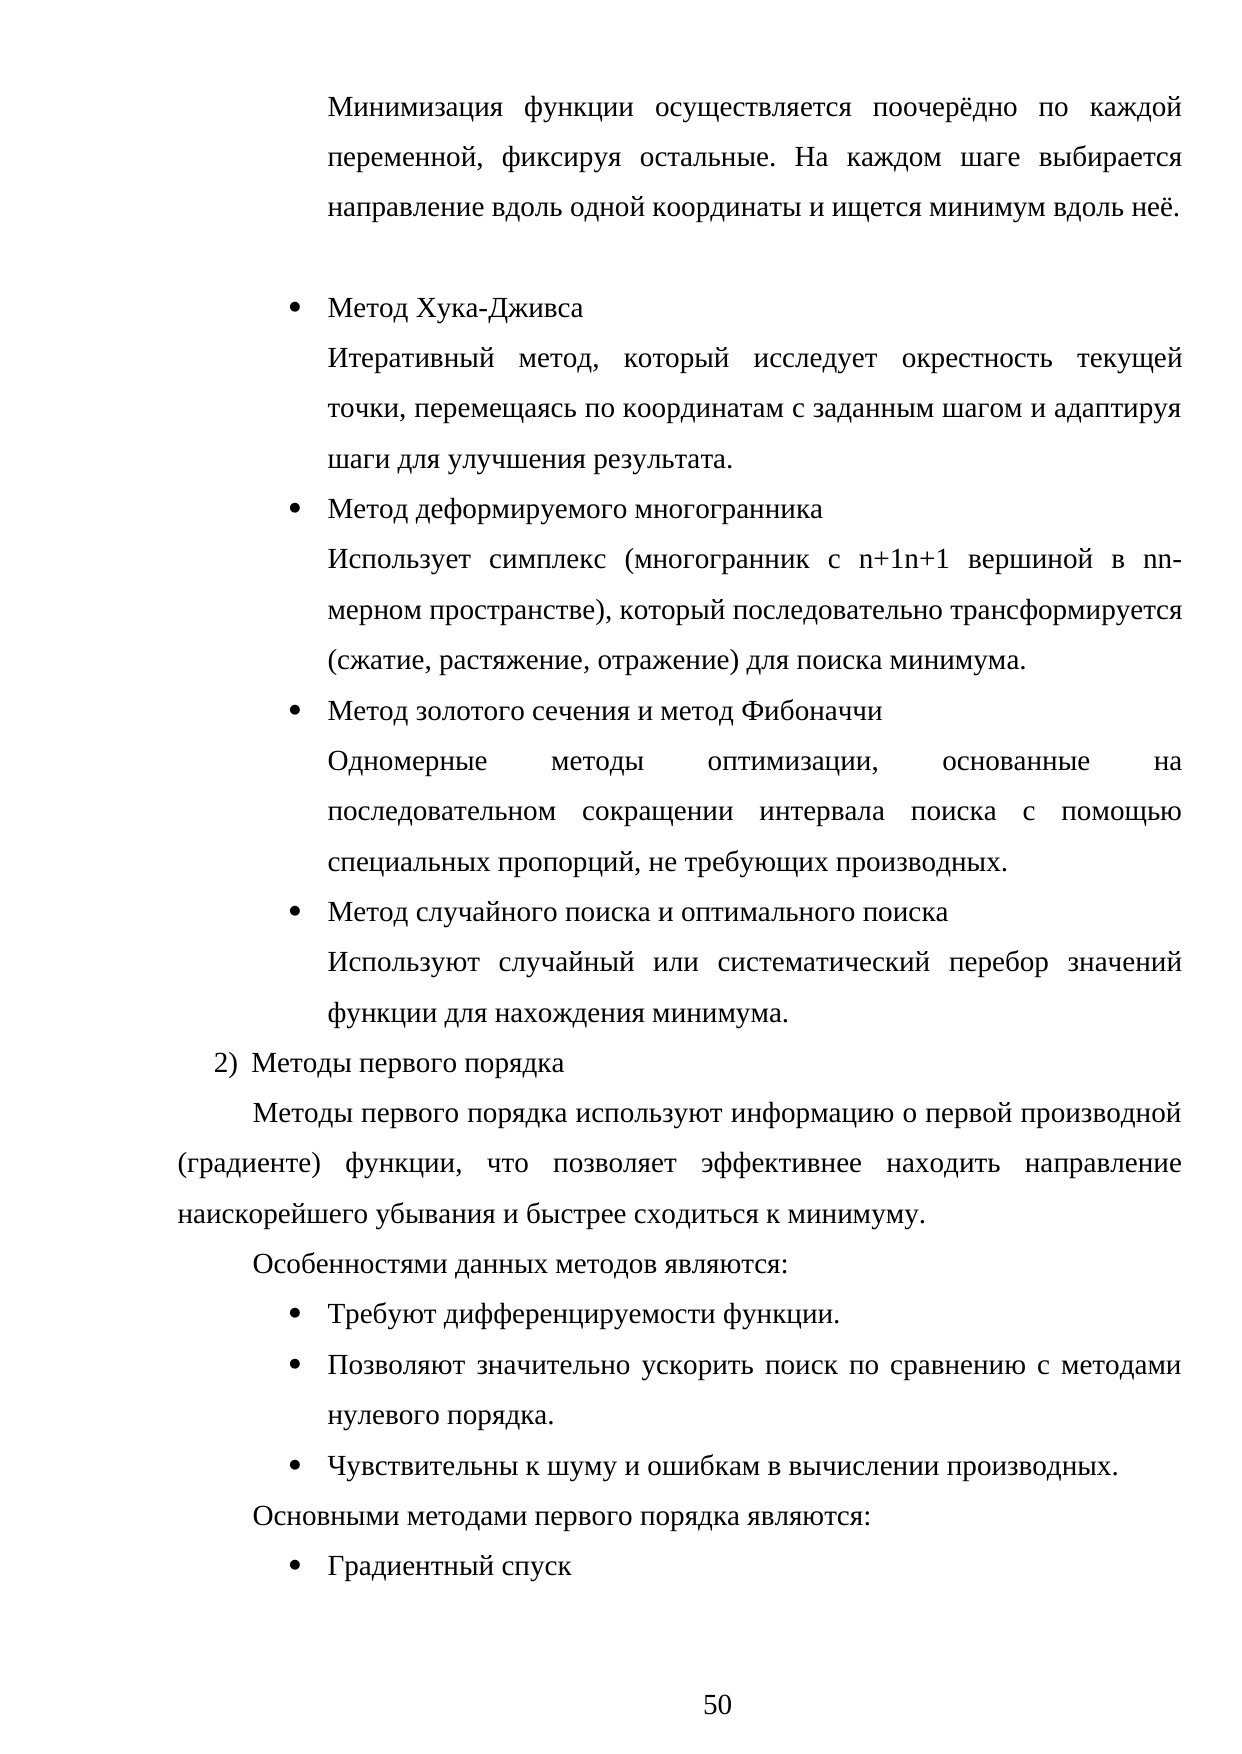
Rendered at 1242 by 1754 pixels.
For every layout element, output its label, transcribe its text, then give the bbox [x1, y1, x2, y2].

list Метод золотого сечения и метод Фибоначчи [290, 693, 1183, 726]
list Чувствительны к шуму и ошибкам в вычислении производных. [290, 1448, 1183, 1481]
list Метод случайного поиска и оптимального поиска [290, 894, 1183, 928]
list Итеративный метод, который исследует окрестность текущей точки, перемещаясь по координатам с заданным шагом и адаптируя шаги для улучшения результата. [327, 340, 1183, 474]
text Методы первого порядка используют информацию о первой производной (градиенте) функции, что позволяет эффективнее находить направление наискорейшего убывания и быстрее сходиться к минимуму. [177, 1095, 1183, 1229]
text Особенностями данных методов являются: [177, 1246, 1183, 1280]
list Минимизация функции осуществляется поочерёдно по каждой переменной, фиксируя остальные. На каждом шаге выбирается направление вдоль одной координаты и ищется минимум вдоль неё. [327, 89, 1183, 223]
list Позволяют значительно ускорить поиск по сравнению с методами нулевого порядка. [290, 1347, 1183, 1431]
list Использует симплекс (многогранник с n+1n+1 вершиной в nn-мерном пространстве), который последовательно трансформируется (сжатие, растяжение, отражение) для поиска минимума. [327, 542, 1183, 676]
list Метод Хука-Дживса [290, 290, 1183, 323]
list Методы первого порядка [213, 1045, 1183, 1078]
list Метод деформируемого многогранника [290, 491, 1183, 525]
list Одномерные методы оптимизации, основанные на последовательном сокращении интервала поиска с помощью специальных пропорций, не требующих производных. [327, 743, 1183, 877]
list Градиентный спуск [290, 1548, 1183, 1582]
text Основными методами первого порядка являются: [177, 1498, 1183, 1532]
list Используют случайный или систематический перебор значений функции для нахождения минимума. [327, 944, 1183, 1028]
list Требуют дифференцируемости функции. [290, 1297, 1183, 1330]
